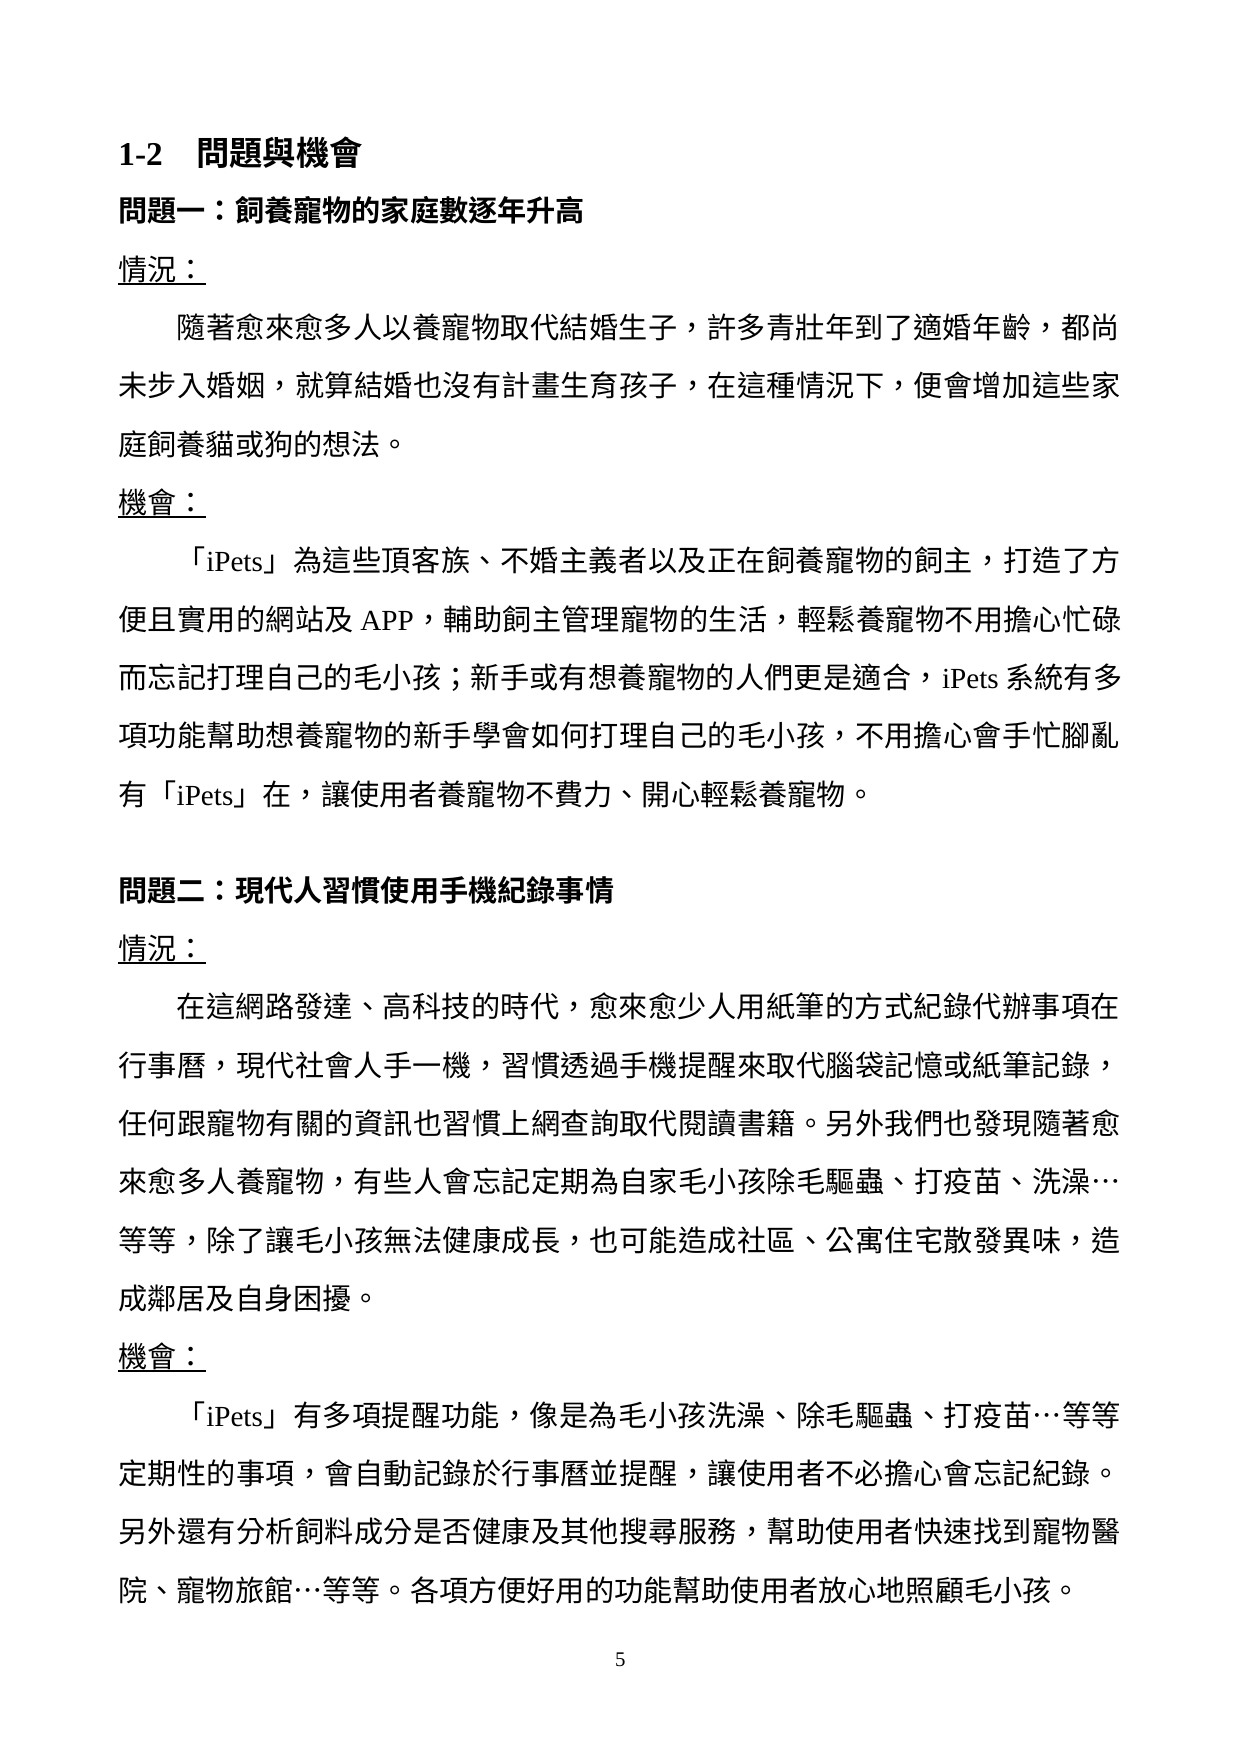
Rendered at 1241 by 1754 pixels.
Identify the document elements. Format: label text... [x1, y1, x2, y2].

text 情況： [118, 233, 1122, 292]
text 1-2 問題與機會 [118, 127, 1122, 175]
text 問題二：現代人習慣使用手機紀錄事情 [118, 854, 1122, 913]
text 情況： [118, 913, 1122, 971]
text 在這網路發達、高科技的時代，愈來愈少人用紙筆的方式紀錄代辦事項在行事曆，現代社會人手一機，習慣透過手機提醒來取代腦袋記憶或紙筆記錄，任何跟寵物有關的資訊也習慣上網查詢取代閱讀書籍。另外我們也發現隨著愈來愈多人養寵物，有些人會忘記定期為自家毛小孩除毛驅蟲、打疫苗、洗澡…等等，除了讓毛小孩無法健康成長，也可能造成社區、公寓住宅散發異味，造成鄰居及自身困擾。 [118, 971, 1122, 1321]
text 問題一：飼養寵物的家庭數逐年升高 [118, 175, 1122, 233]
text 機會： [118, 467, 1122, 525]
text 機會： [118, 1321, 1122, 1379]
text 「iPets」為這些頂客族、不婚主義者以及正在飼養寵物的飼主，打造了方便且實用的網站及APP，輔助飼主管理寵物的生活，輕鬆養寵物不用擔心忙碌而忘記打理自己的毛小孩；新手或有想養寵物的人們更是適合，iPets系統有多項功能幫助想養寵物的新手學會如何打理自己的毛小孩，不用擔心會手忙腳亂。有「iPets」在，讓使用者養寵物不費力、開心輕鬆養寵物。 [118, 525, 1122, 817]
text 「iPets」有多項提醒功能，像是為毛小孩洗澡、除毛驅蟲、打疫苗…等等定期性的事項，會自動記錄於行事曆並提醒，讓使用者不必擔心會忘記紀錄。另外還有分析飼料成分是否健康及其他搜尋服務，幫助使用者快速找到寵物醫院、寵物旅館…等等。各項方便好用的功能幫助使用者放心地照顧毛小孩。 [118, 1379, 1122, 1613]
text 隨著愈來愈多人以養寵物取代結婚生子，許多青壯年到了適婚年齡，都尚未步入婚姻，就算結婚也沒有計畫生育孩子，在這種情況下，便會增加這些家庭飼養貓或狗的想法。 [118, 292, 1122, 467]
